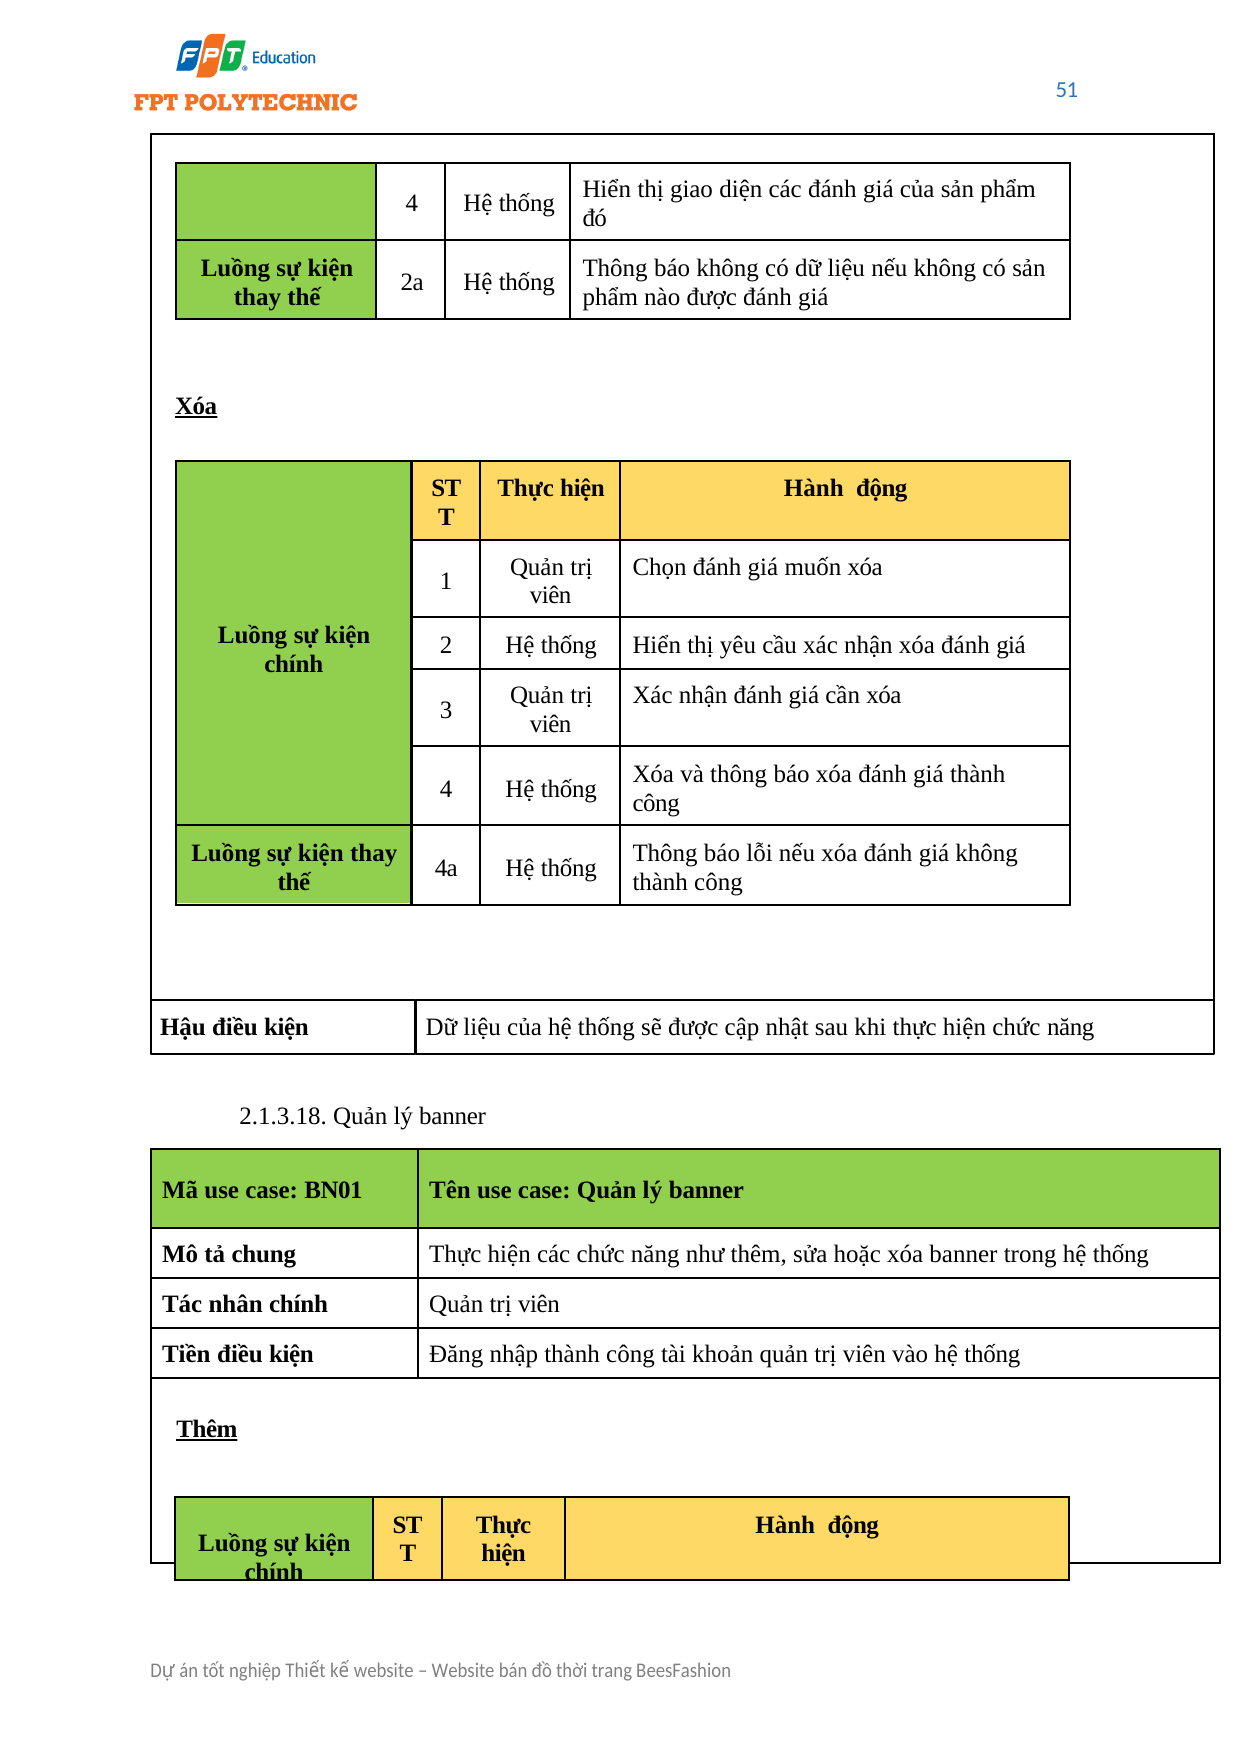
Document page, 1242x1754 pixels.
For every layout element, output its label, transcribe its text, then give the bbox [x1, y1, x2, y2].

table_cell Hệ thống [481, 618, 619, 668]
table_header Thực hiện [481, 462, 619, 539]
table_cell Hiển thị yêu cầu xác nhận xóa đánh giá [621, 618, 1069, 668]
table_cell Quản trị viên [481, 670, 619, 745]
table_cell Tác nhân chính [152, 1279, 417, 1327]
table_cell Quản trị viên [481, 541, 619, 616]
table_cell Luồng sự kiện thay thế [177, 826, 410, 903]
table_cell Mô tả chung [152, 1229, 417, 1277]
table_header Tên use case: Quản lý banner [419, 1150, 1219, 1227]
table_header Luồng sự kiện chính [177, 462, 410, 824]
table_header Hiển thị giao diện các đánh giá của sản phẩm đó [571, 164, 1069, 239]
table_header ST T [413, 462, 479, 539]
table_cell 2a [377, 241, 444, 318]
table_cell Thêm [152, 1379, 1219, 1562]
table_cell Tiền điều kiện [152, 1329, 417, 1377]
table_cell Hệ thống [446, 241, 569, 318]
table_cell 3 [413, 670, 479, 745]
table_cell Hệ thống [481, 826, 619, 903]
table_cell Đăng nhập thành công tài khoản quản trị viên vào hệ thống [419, 1329, 1219, 1377]
table_cell 4 [413, 747, 479, 824]
table_cell 1 [413, 541, 479, 616]
table_cell Xác nhận đánh giá cần xóa [621, 670, 1069, 745]
table_cell Xóa và thông báo xóa đánh giá thành công [621, 747, 1069, 824]
table_header [177, 164, 375, 239]
list Quản lý banner [239, 1101, 1242, 1130]
table_cell 4a [413, 826, 479, 903]
picture [126, 27, 364, 118]
table_cell Thực hiện các chức năng như thêm, sửa hoặc xóa banner trong hệ thống [419, 1229, 1219, 1277]
table_cell Chọn đánh giá muốn xóa [621, 541, 1069, 616]
table_cell Quản trị viên [419, 1279, 1219, 1327]
table_cell 2 [413, 618, 479, 668]
table_header 4 [377, 164, 444, 239]
table_header Hành động [621, 462, 1069, 539]
table_header Hệ thống [446, 164, 569, 239]
table_header Mã use case: BN01 [152, 1150, 417, 1227]
table_cell Thông báo lỗi nếu xóa đánh giá không thành công [621, 826, 1069, 903]
table_cell Thông báo không có dữ liệu nếu không có sản phẩm nào được đánh giá [571, 241, 1069, 318]
table_cell Hệ thống [481, 747, 619, 824]
table_cell Luồng sự kiện thay thế [177, 241, 375, 318]
